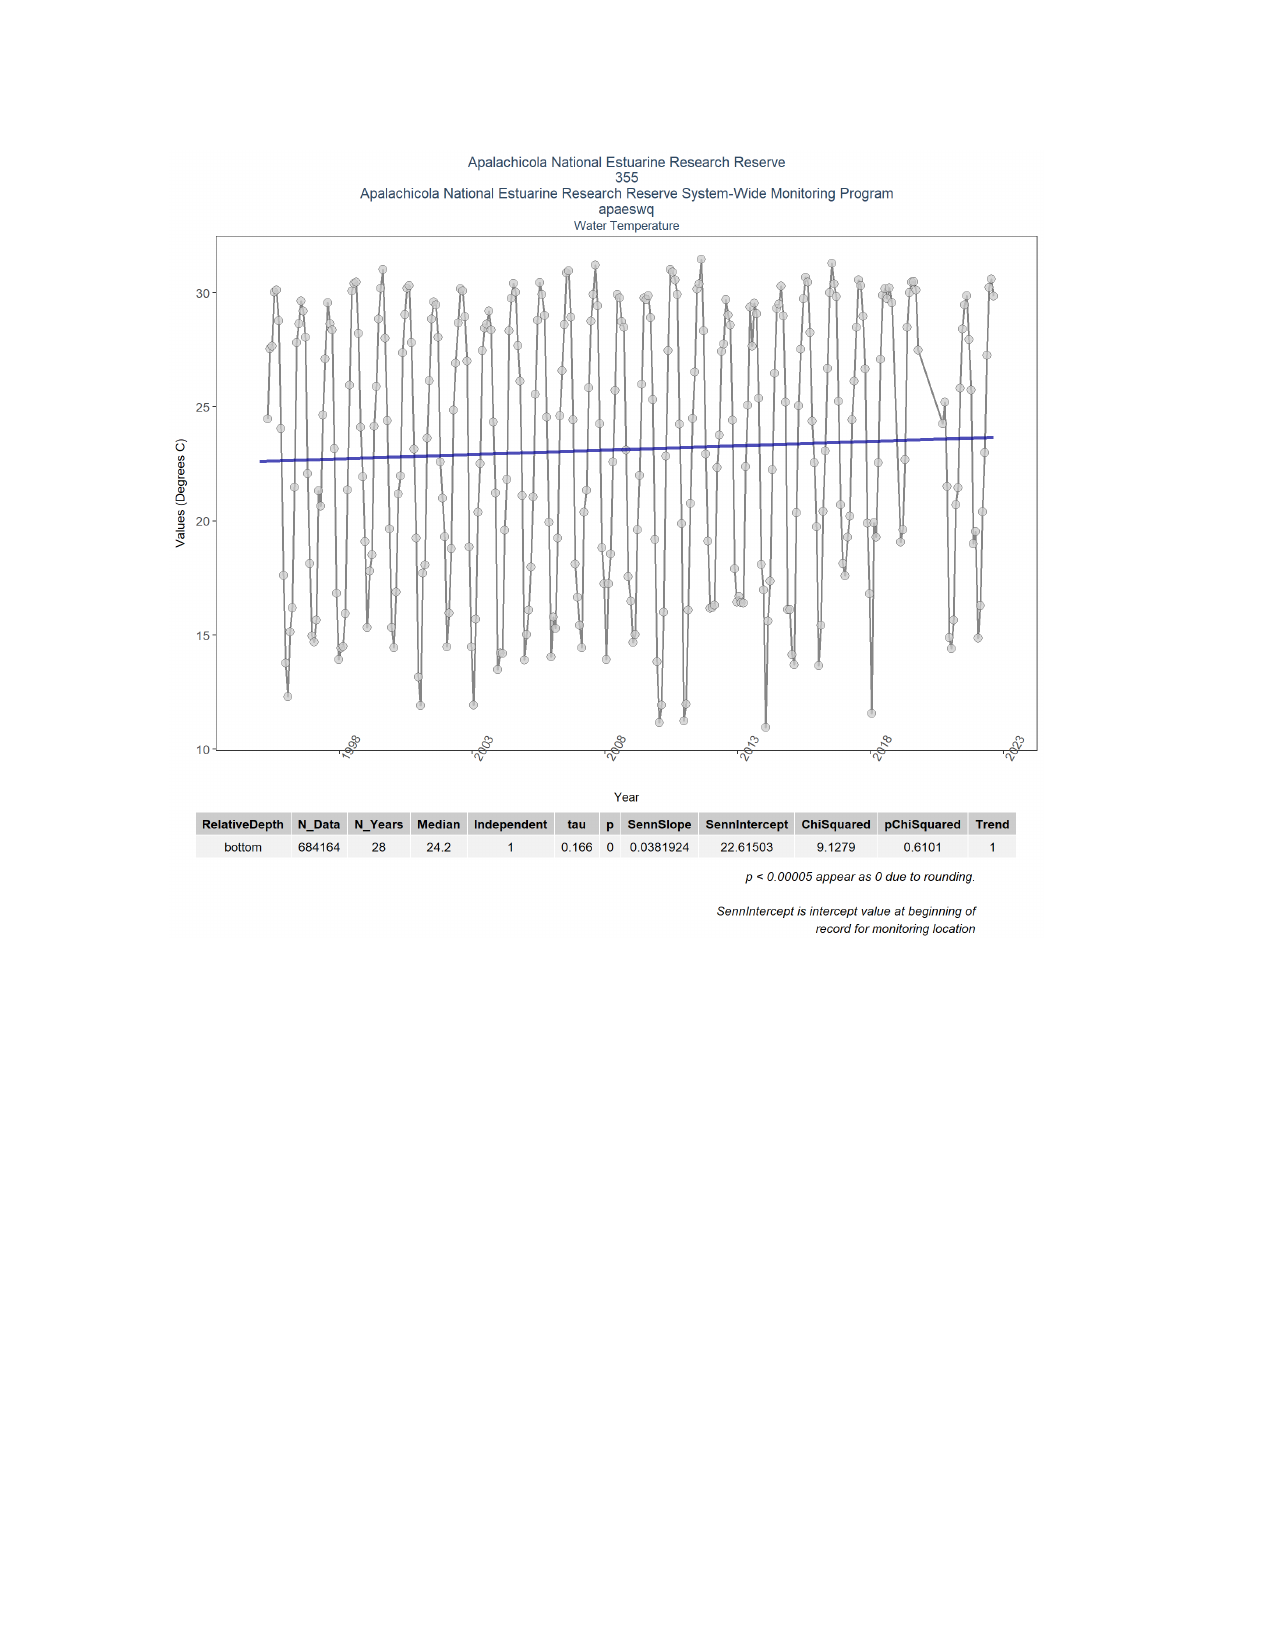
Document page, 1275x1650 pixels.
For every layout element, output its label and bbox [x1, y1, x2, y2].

picture [168, 150, 1044, 938]
